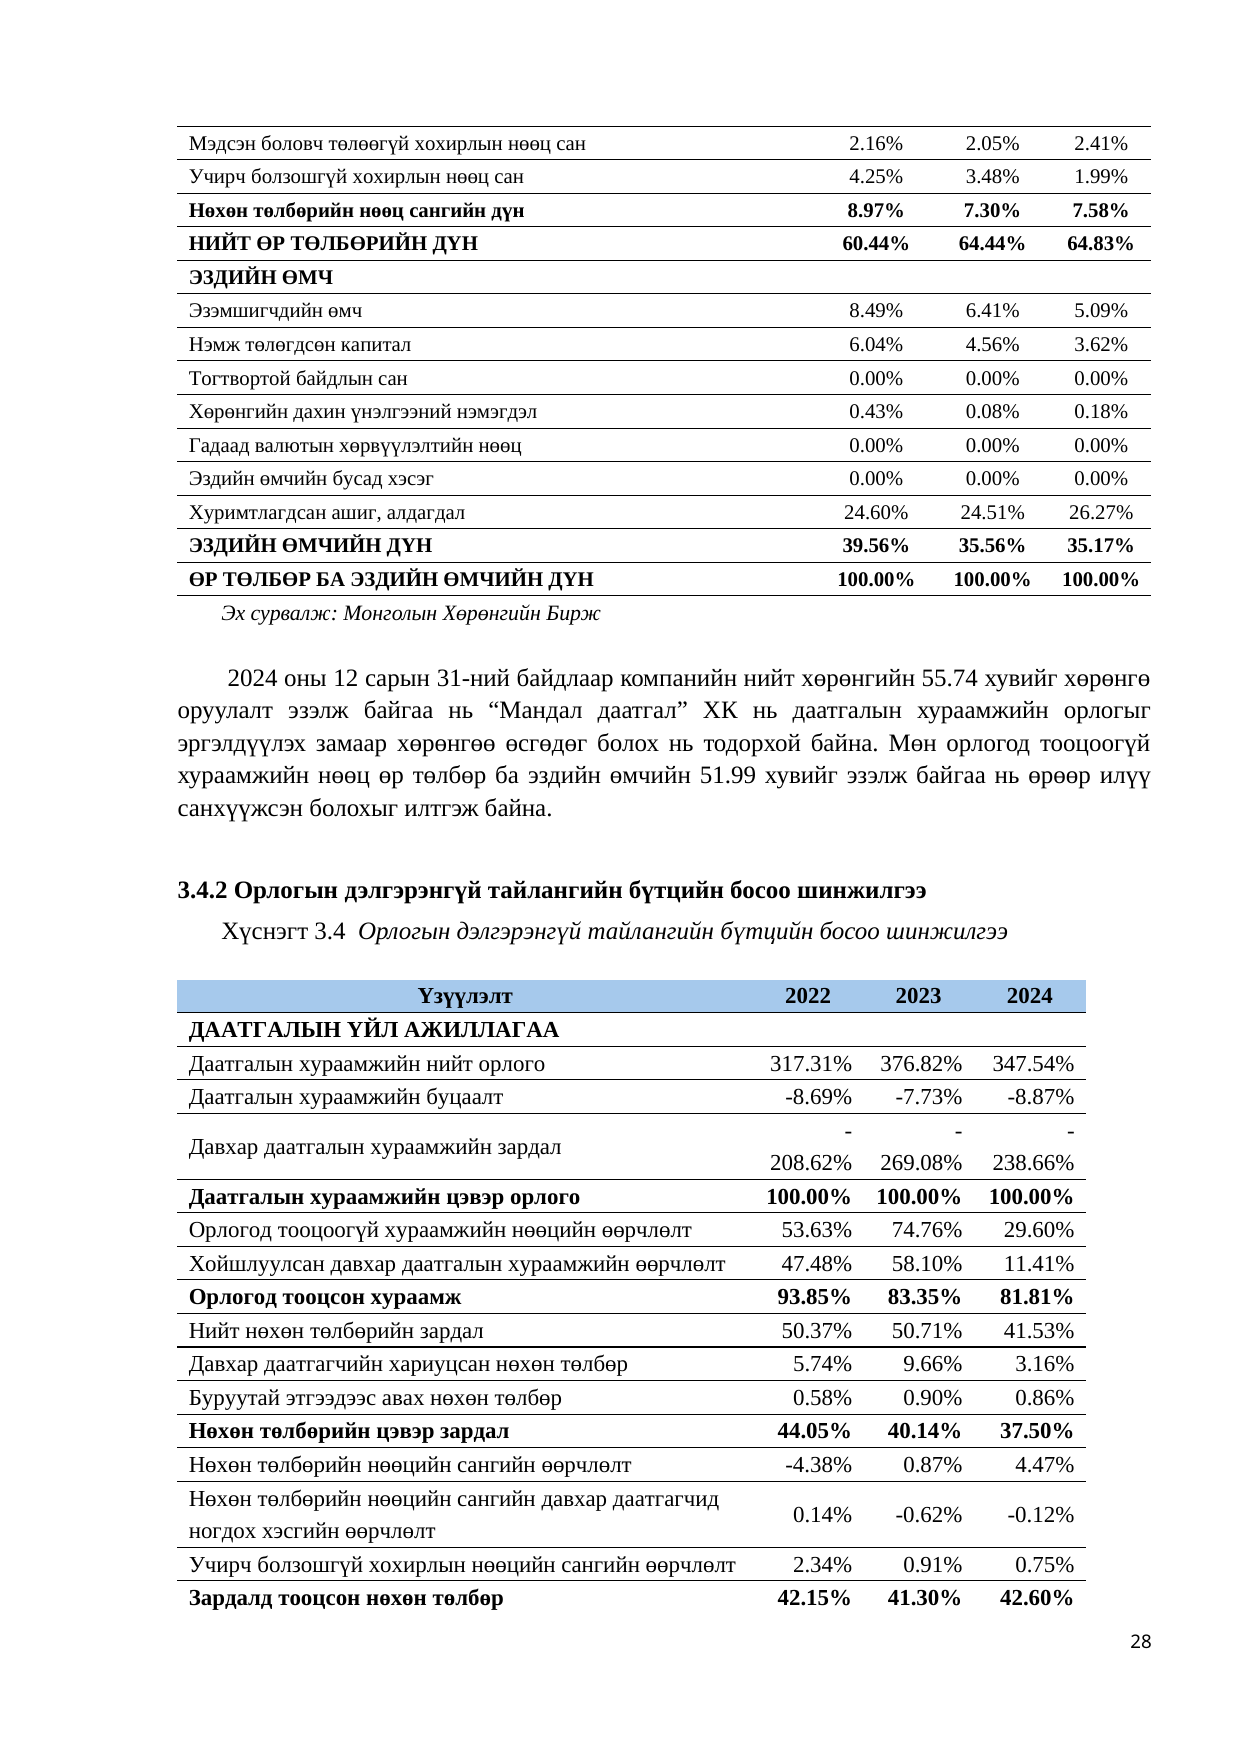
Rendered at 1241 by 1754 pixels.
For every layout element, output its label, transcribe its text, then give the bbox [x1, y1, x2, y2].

table_cell Нөхөн төлбөрийн нөөцийн сангийн давхар даатгагчид ногдох хэсгийн өөрчлөлт [177, 1482, 753, 1547]
table_cell 100.00% [863, 1180, 973, 1212]
table_cell 5.74% [753, 1348, 863, 1380]
table_cell Буруутай этгээдээс авах нөхөн төлбөр [177, 1381, 753, 1413]
table_cell 11.41% [973, 1247, 1086, 1279]
table_cell Зардалд тооцсон нөхөн төлбөр [177, 1581, 753, 1614]
table_cell -208.62% [753, 1114, 863, 1179]
table_cell Давхар даатгагчийн хариуцсан нөхөн төлбөр [177, 1348, 753, 1380]
table_cell 83.35% [863, 1280, 973, 1313]
table_cell 7.30% [934, 194, 1051, 226]
table_cell 9.66% [863, 1348, 973, 1380]
table_cell 100.00% [753, 1180, 863, 1212]
table_cell Тогтвортой байдлын сан [177, 361, 818, 394]
table_cell 0.00% [818, 429, 934, 461]
table_cell 100.00% [818, 563, 934, 595]
table_cell -7.73% [863, 1080, 973, 1113]
table_cell 0.86% [973, 1381, 1086, 1413]
table_cell 35.56% [934, 529, 1051, 562]
table_cell -8.87% [973, 1080, 1086, 1113]
table_cell 3.48% [934, 160, 1051, 193]
table_cell 0.14% [753, 1482, 863, 1547]
subtitle 3.4.2 Орлогын дэлгэрэнгүй тайлангийн бүтцийн босоо шинжилгээ [177, 874, 1152, 906]
table_cell 81.81% [973, 1280, 1086, 1313]
table_cell [934, 261, 1051, 293]
table_cell 29.60% [973, 1213, 1086, 1246]
table_header 2022 [753, 980, 863, 1012]
table_cell 47.48% [753, 1247, 863, 1279]
table_cell 0.00% [934, 361, 1051, 394]
table_cell Учирч болзошгүй хохирлын нөөц сан [177, 160, 818, 193]
table_cell 1.99% [1051, 160, 1151, 193]
table_cell 0.90% [863, 1381, 973, 1413]
table_cell 42.15% [753, 1581, 863, 1614]
table_cell 50.37% [753, 1314, 863, 1346]
table_cell 0.75% [973, 1548, 1086, 1580]
table_cell 6.41% [934, 294, 1051, 327]
table_cell Орлогод тооцсон хураамж [177, 1280, 753, 1313]
table_cell 2.34% [753, 1548, 863, 1580]
table_cell 7.58% [1051, 194, 1151, 226]
table_cell Хөрөнгийн дахин үнэлгээний нэмэгдэл [177, 395, 818, 427]
table_cell 0.00% [1051, 462, 1151, 494]
table_cell ЭЗДИЙН ӨМЧ [177, 261, 818, 293]
table_cell 0.43% [818, 395, 934, 427]
table_cell 60.44% [818, 227, 934, 260]
table_cell 24.60% [818, 496, 934, 528]
table_cell 8.49% [818, 294, 934, 327]
table_cell 100.00% [1051, 563, 1151, 595]
table_cell Эзэмшигчдийн өмч [177, 294, 818, 327]
table_cell 3.62% [1051, 328, 1151, 360]
table_cell 0.00% [934, 429, 1051, 461]
table_cell 0.18% [1051, 395, 1151, 427]
table_cell 4.47% [973, 1448, 1086, 1481]
table_cell Нөхөн төлбөрийн нөөц сангийн дүн [177, 194, 818, 226]
table_cell 0.00% [818, 361, 934, 394]
table_cell Нөхөн төлбөрийн нөөцийн сангийн өөрчлөлт [177, 1448, 753, 1481]
table_cell 4.56% [934, 328, 1051, 360]
table_cell 8.97% [818, 194, 934, 226]
table_cell 44.05% [753, 1415, 863, 1447]
table_cell 0.00% [1051, 361, 1151, 394]
table_cell 42.60% [973, 1581, 1086, 1614]
table_cell 0.00% [1051, 429, 1151, 461]
table_cell Хойшлуулсан давхар даатгалын хураамжийн өөрчлөлт [177, 1247, 753, 1279]
table_cell 41.30% [863, 1581, 973, 1614]
table_cell 50.71% [863, 1314, 973, 1346]
table_cell 41.53% [973, 1314, 1086, 1346]
table_cell [1051, 261, 1151, 293]
table_cell Нэмж төлөгдсөн капитал [177, 328, 818, 360]
table_cell 58.10% [863, 1247, 973, 1279]
table_cell ЭЗДИЙН ӨМЧИЙН ДҮН [177, 529, 818, 562]
table_cell НИЙТ ӨР ТӨЛБӨРИЙН ДҮН [177, 227, 818, 260]
text Эх сурвалж: Монголын Хөрөнгийн Бирж [177, 596, 1152, 629]
table_cell 35.17% [1051, 529, 1151, 562]
table_cell 39.56% [818, 529, 934, 562]
table_cell 0.58% [753, 1381, 863, 1413]
table_cell 0.87% [863, 1448, 973, 1481]
table_cell -4.38% [753, 1448, 863, 1481]
table_cell 37.50% [973, 1415, 1086, 1447]
table_cell Давхар даатгалын хураамжийн зардал [177, 1114, 753, 1179]
table_cell Даатгалын хураамжийн цэвэр орлого [177, 1180, 753, 1212]
table_cell -269.08% [863, 1114, 973, 1179]
table_cell [973, 1013, 1086, 1046]
table_cell 0.08% [934, 395, 1051, 427]
table_cell Гадаад валютын хөрвүүлэлтийн нөөц [177, 429, 818, 461]
table_cell Даатгалын хураамжийн буцаалт [177, 1080, 753, 1113]
table_cell 0.91% [863, 1548, 973, 1580]
table_cell Даатгалын хураамжийн нийт орлого [177, 1047, 753, 1079]
table_cell ӨР ТӨЛБӨР БА ЭЗДИЙН ӨМЧИЙН ДҮН [177, 563, 818, 595]
table_cell 376.82% [863, 1047, 973, 1079]
table_cell Эздийн өмчийн бусад хэсэг [177, 462, 818, 494]
table_header 2024 [973, 980, 1086, 1012]
table_cell 64.83% [1051, 227, 1151, 260]
table_cell -0.12% [973, 1482, 1086, 1547]
table_cell 317.31% [753, 1047, 863, 1079]
table_cell Хуримтлагдсан ашиг, алдагдал [177, 496, 818, 528]
table_cell 100.00% [934, 563, 1051, 595]
table_cell ДААТГАЛЫН ҮЙЛ АЖИЛЛАГАА [177, 1013, 753, 1046]
table_cell 64.44% [934, 227, 1051, 260]
table_cell 0.00% [934, 462, 1051, 494]
table_cell 2.16% [818, 127, 934, 159]
table_header Үзүүлэлт [177, 980, 753, 1012]
table_cell 40.14% [863, 1415, 973, 1447]
table_cell Нийт нөхөн төлбөрийн зардал [177, 1314, 753, 1346]
table_cell [753, 1013, 863, 1046]
text Хүснэгт 3.4 Орлогын дэлгэрэнгүй тайлангийн бүтцийн босоо шинжилгээ [221, 914, 1152, 947]
table_cell 24.51% [934, 496, 1051, 528]
table_cell -0.62% [863, 1482, 973, 1547]
table_cell 3.16% [973, 1348, 1086, 1380]
table_cell 2.05% [934, 127, 1051, 159]
table_cell 4.25% [818, 160, 934, 193]
table_cell 100.00% [973, 1180, 1086, 1212]
table_cell [863, 1013, 973, 1046]
text 2024 оны 12 сарын 31-ний байдлаар компанийн нийт хөрөнгийн 55.74 хувийг хөрөнгө оруулалт эзэлж байгаа нь “Мандал даатгал” ХК нь даатгалын хураамжийн орлогыг эргэлдүүлэх замаар хөрөнгөө өсгөдөг болох нь тодорхой байна. Мөн орлогод тооцоогүй хураамжийн нөөц өр төлбөр ба эздийн өмчийн 51.99 хувийг эзэлж байгаа нь өрөөр илүү санхүүжсэн болохыг илтгэж байна. [177, 661, 1152, 824]
table_cell -8.69% [753, 1080, 863, 1113]
table_cell Мэдсэн боловч төлөөгүй хохирлын нөөц сан [177, 127, 818, 159]
table_cell 74.76% [863, 1213, 973, 1246]
table_cell 6.04% [818, 328, 934, 360]
table_header 2023 [863, 980, 973, 1012]
table_cell 53.63% [753, 1213, 863, 1246]
table_cell [818, 261, 934, 293]
table_cell 93.85% [753, 1280, 863, 1313]
table_cell 5.09% [1051, 294, 1151, 327]
table_cell -238.66% [973, 1114, 1086, 1179]
table_cell Нөхөн төлбөрийн цэвэр зардал [177, 1415, 753, 1447]
table_cell Орлогод тооцоогүй хураамжийн нөөцийн өөрчлөлт [177, 1213, 753, 1246]
table_cell 26.27% [1051, 496, 1151, 528]
table_cell 2.41% [1051, 127, 1151, 159]
table_cell 0.00% [818, 462, 934, 494]
table_cell Учирч болзошгүй хохирлын нөөцийн сангийн өөрчлөлт [177, 1548, 753, 1580]
table_cell 347.54% [973, 1047, 1086, 1079]
